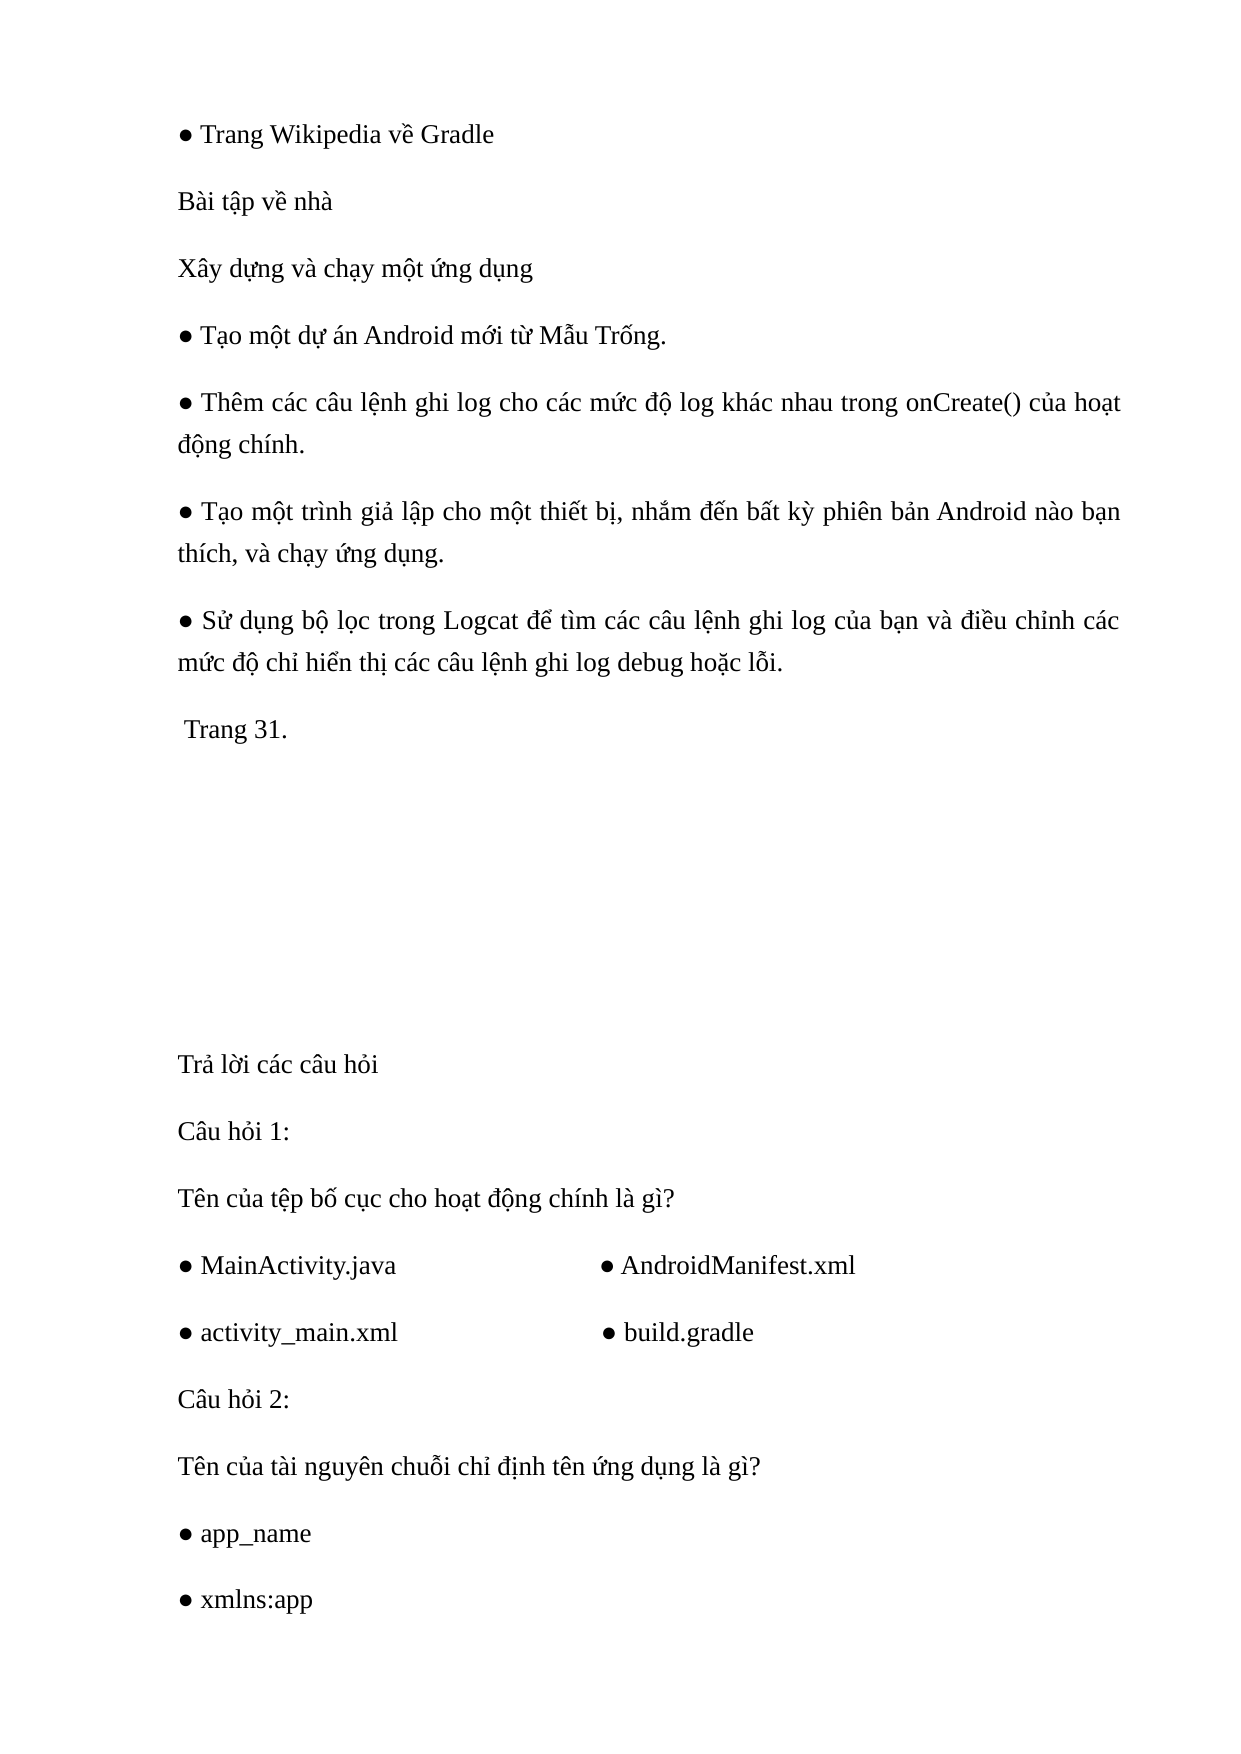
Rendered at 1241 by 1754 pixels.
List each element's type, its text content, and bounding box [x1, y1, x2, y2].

text Bài tập về nhà [177, 185, 1122, 216]
text Xây dựng và chạy một ứng dụng [177, 252, 1122, 283]
text Tên của tệp bố cục cho hoạt động chính là gì? [177, 1182, 1122, 1213]
text Trang 31. [177, 713, 1122, 744]
text ● activity_main.xml ● build.gradle [177, 1316, 1122, 1347]
text Tên của tài nguyên chuỗi chỉ định tên ứng dụng là gì? [177, 1450, 1122, 1481]
text ● MainActivity.java ● AndroidManifest.xml [177, 1249, 1122, 1280]
text ● xmlns:app [177, 1584, 1122, 1615]
text ● Trang Wikipedia về Gradle [177, 118, 1122, 149]
text Câu hỏi 1: [177, 1115, 1122, 1146]
text Câu hỏi 2: [177, 1383, 1122, 1414]
text Trả lời các câu hỏi [177, 1048, 1122, 1079]
text ● Tạo một dự án Android mới từ Mẫu Trống. [177, 319, 1122, 350]
text ● app_name [177, 1517, 1122, 1548]
text ● Thêm các câu lệnh ghi log cho các mức độ log khác nhau trong onCreate() của hoạt động chính. [177, 386, 1122, 459]
text ● Sử dụng bộ lọc trong Logcat để tìm các câu lệnh ghi log của bạn và điều chỉnh các mức độ chỉ hiển thị các câu lệnh ghi log debug hoặc lỗi. [177, 604, 1122, 677]
text ● Tạo một trình giả lập cho một thiết bị, nhắm đến bất kỳ phiên bản Android nào bạn thích, và chạy ứng dụng. [177, 495, 1122, 568]
